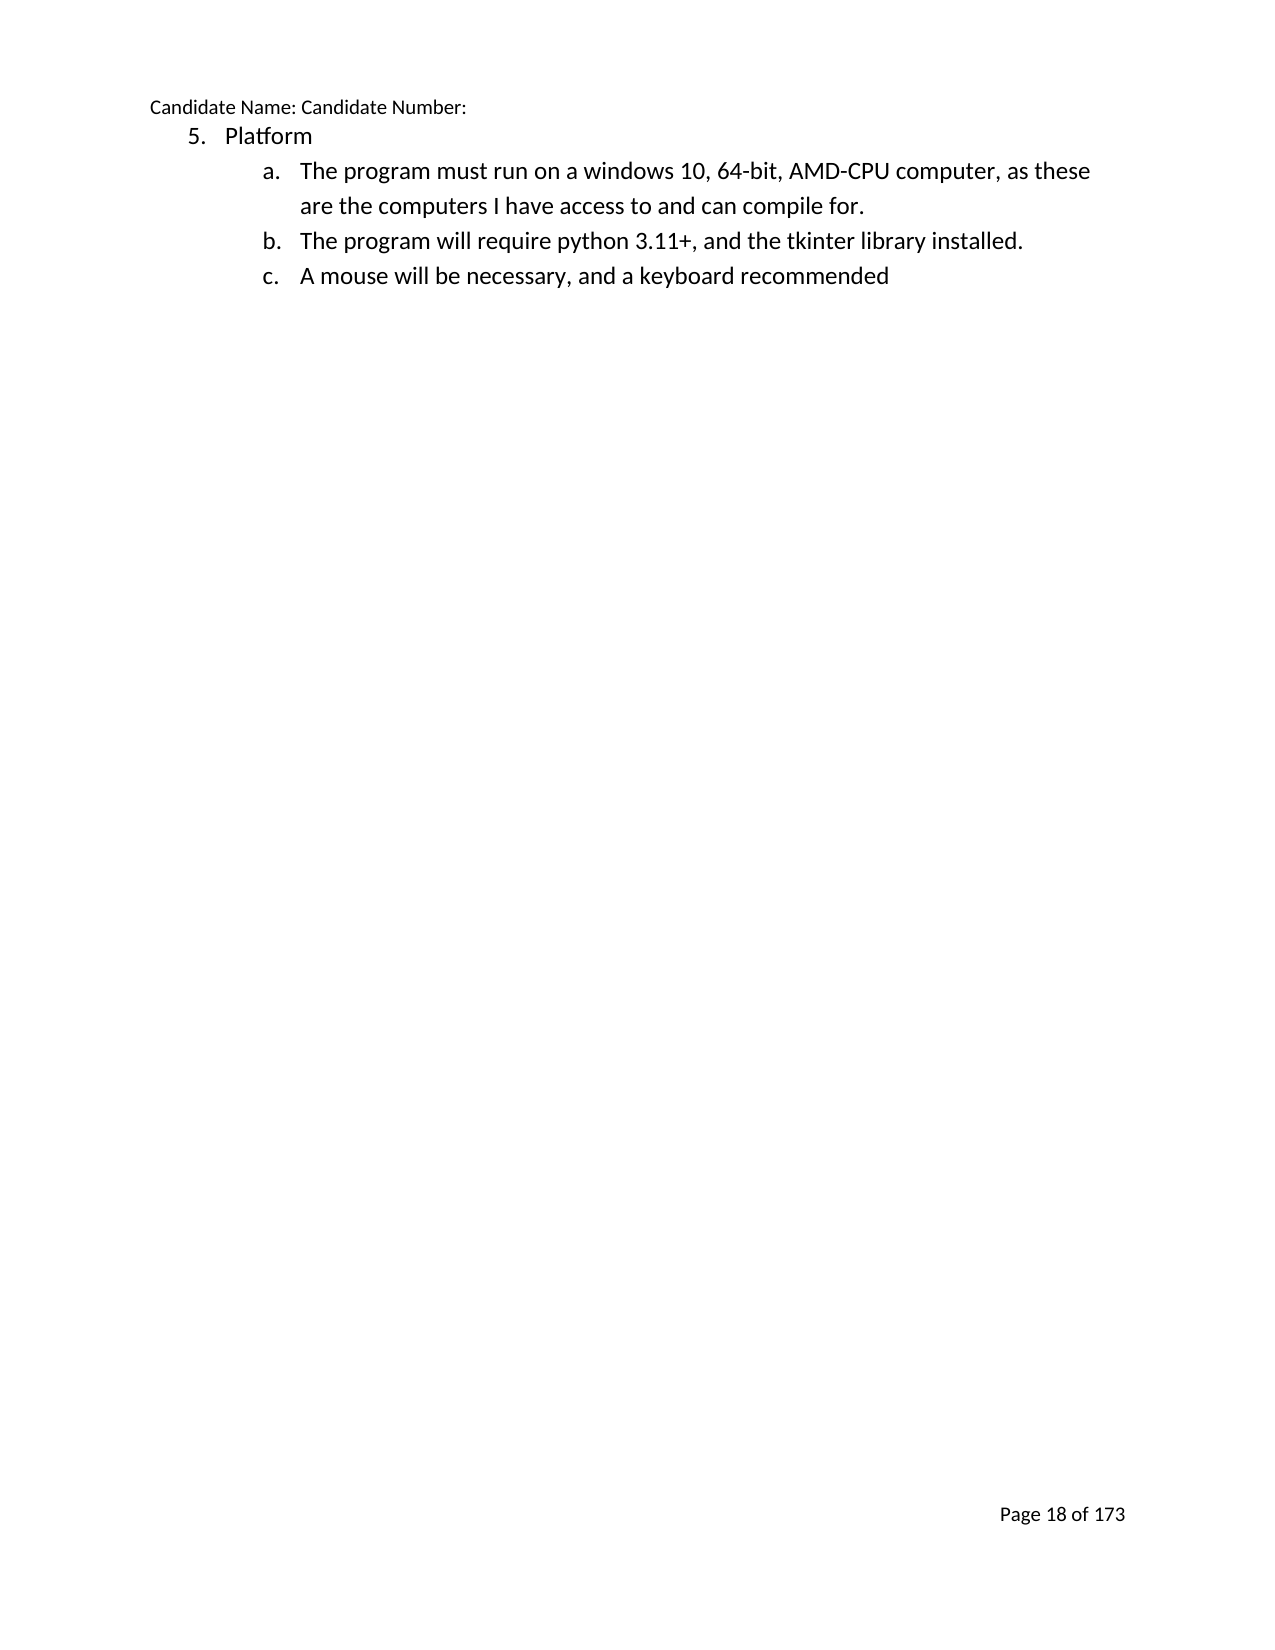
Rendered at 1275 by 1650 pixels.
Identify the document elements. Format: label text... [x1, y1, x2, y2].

list Platform [187, 120, 1125, 151]
list The program will require python 3.11+, and the tkinter library installed. [262, 225, 1125, 256]
list The program must run on a windows 10, 64-bit, AMD-CPU computer, as these are the computers I have access to and can compile for. [262, 155, 1125, 221]
list A mouse will be necessary, and a keyboard recommended [262, 260, 1125, 291]
